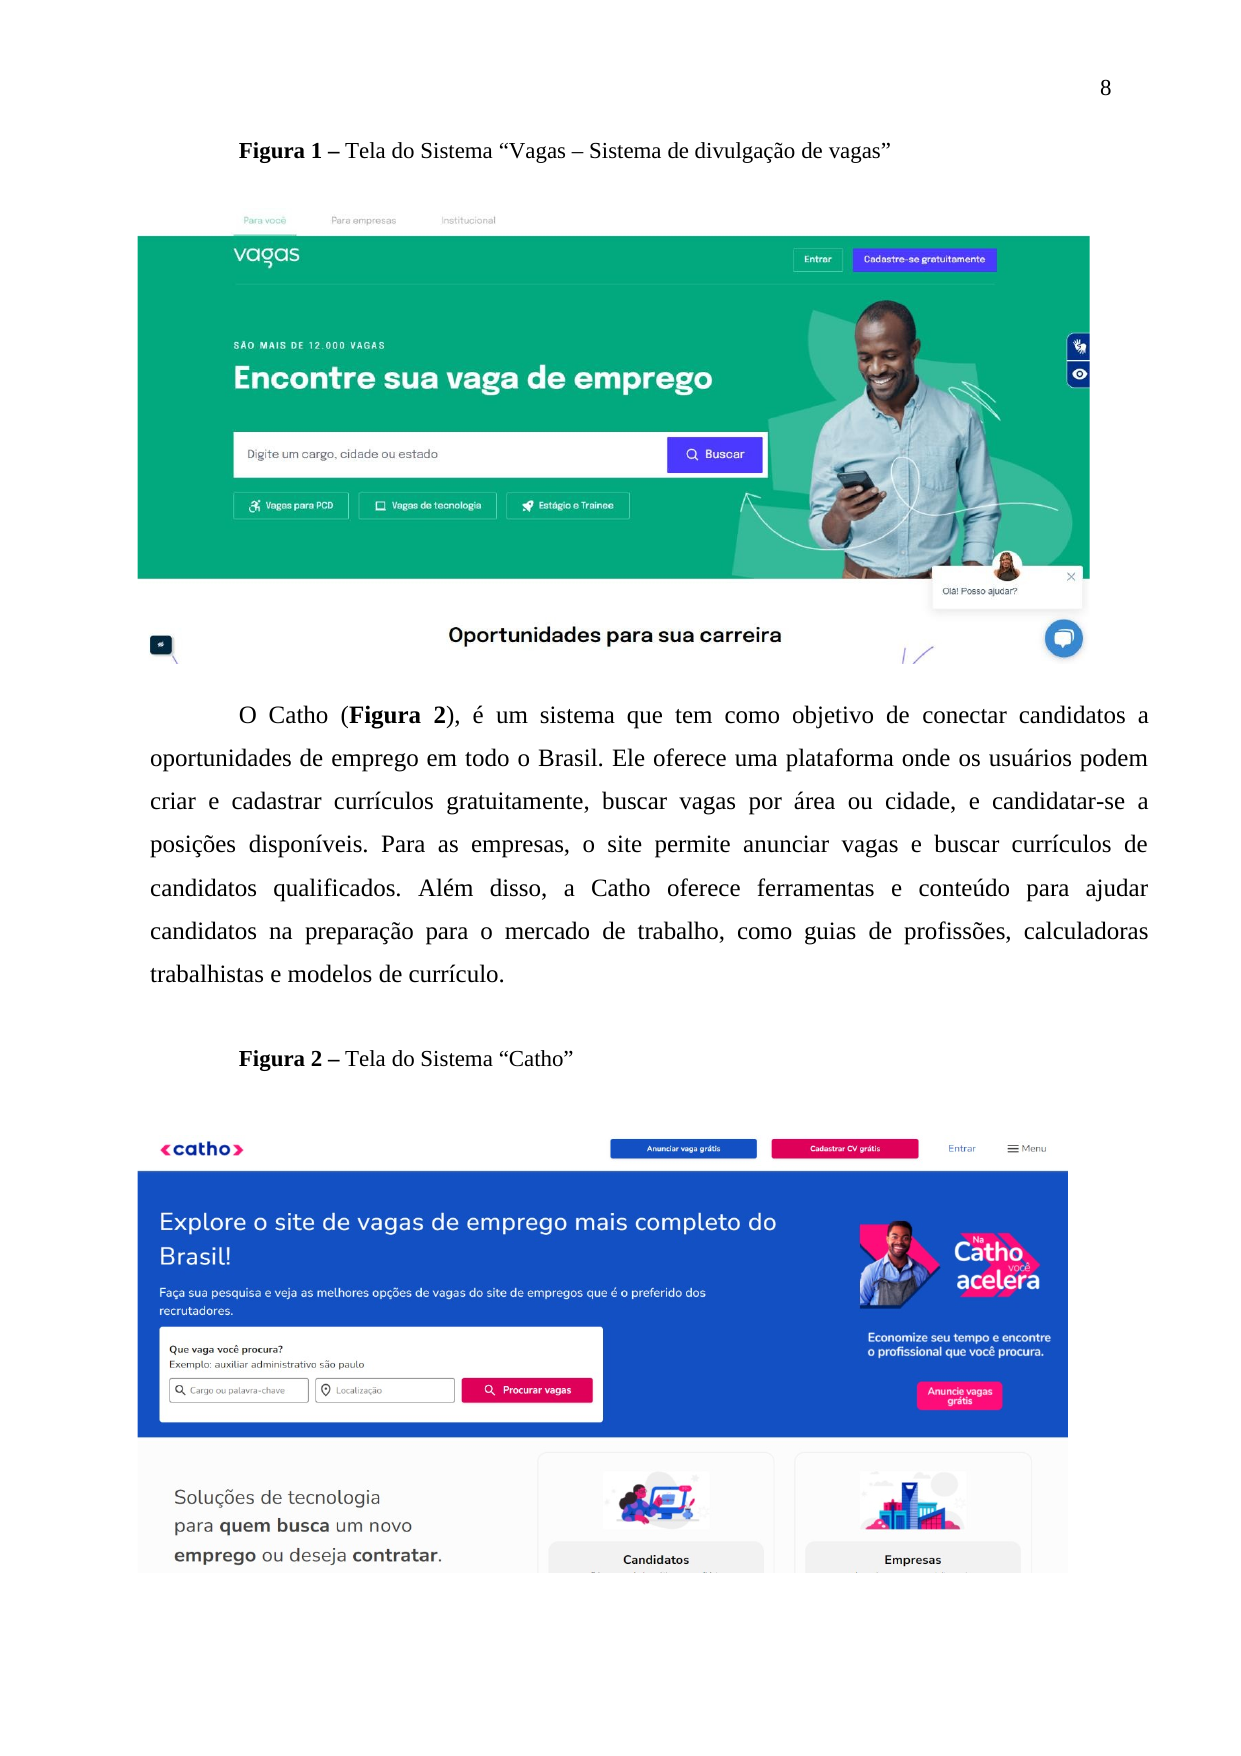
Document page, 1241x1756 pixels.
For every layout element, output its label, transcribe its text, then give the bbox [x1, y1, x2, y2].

text O Catho (Figura 2), é um sistema que tem como objetivo de conectar candidatos a oportunidades de emprego em todo o Brasil. Ele oferece uma plataforma onde os usuários podem criar e cadastrar currículos gratuitamente, buscar vagas por área ou cidade, e candidatar-se a posições disponíveis. Para as empresas, o site permite anunciar vagas e buscar currículos de candidatos qualificados. Além disso, a Catho oferece ferramentas e conteúdo para ajudar candidatos na preparação para o mercado de trabalho, como guias de profissões, calculadoras trabalhistas e modelos de currículo. [150, 700, 1149, 988]
text Figura 1 – Tela do Sistema “Vagas – Sistema de divulgação de vagas” [239, 137, 1161, 163]
text Figura 2 – Tela do Sistema “Catho” [239, 1045, 1161, 1071]
picture [137, 1135, 1068, 1573]
picture [137, 208, 1090, 664]
